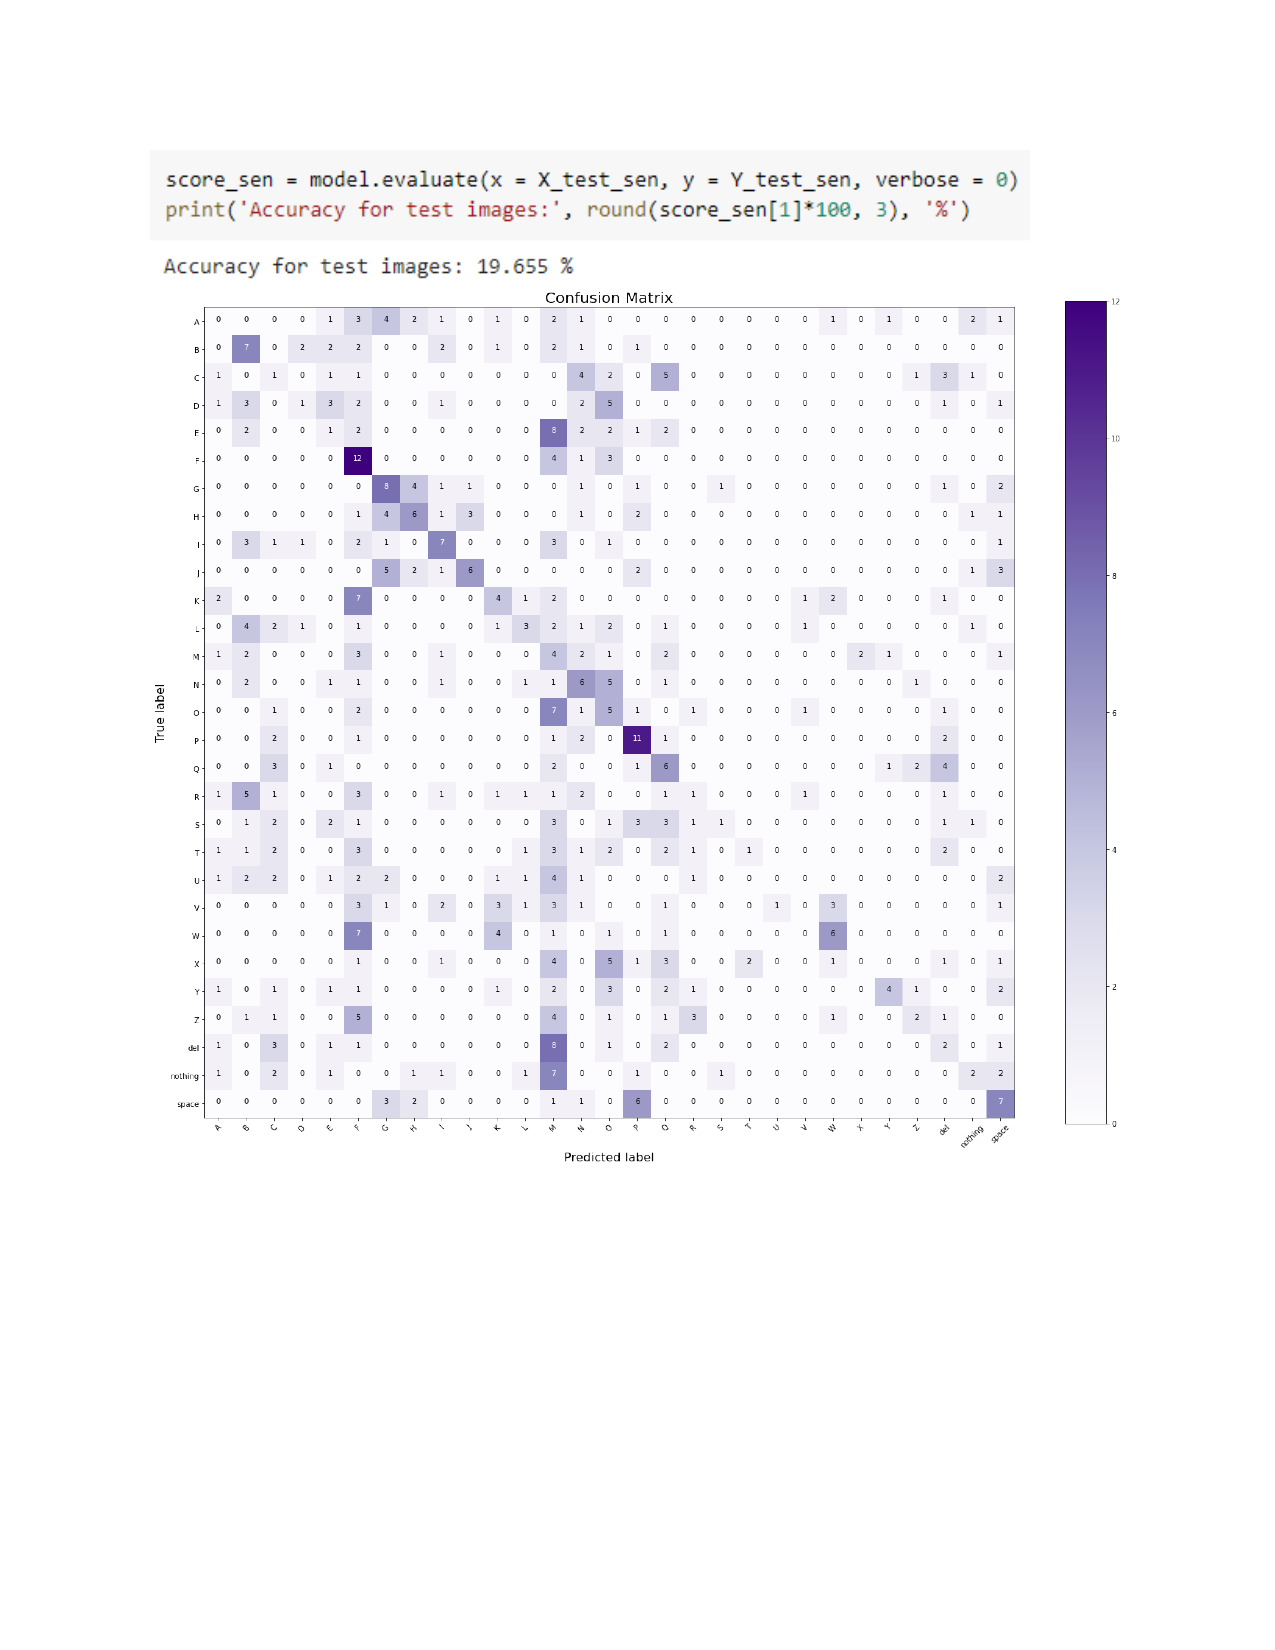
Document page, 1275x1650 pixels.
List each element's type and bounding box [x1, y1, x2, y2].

picture [150, 150, 1030, 283]
picture [150, 286, 1125, 1168]
